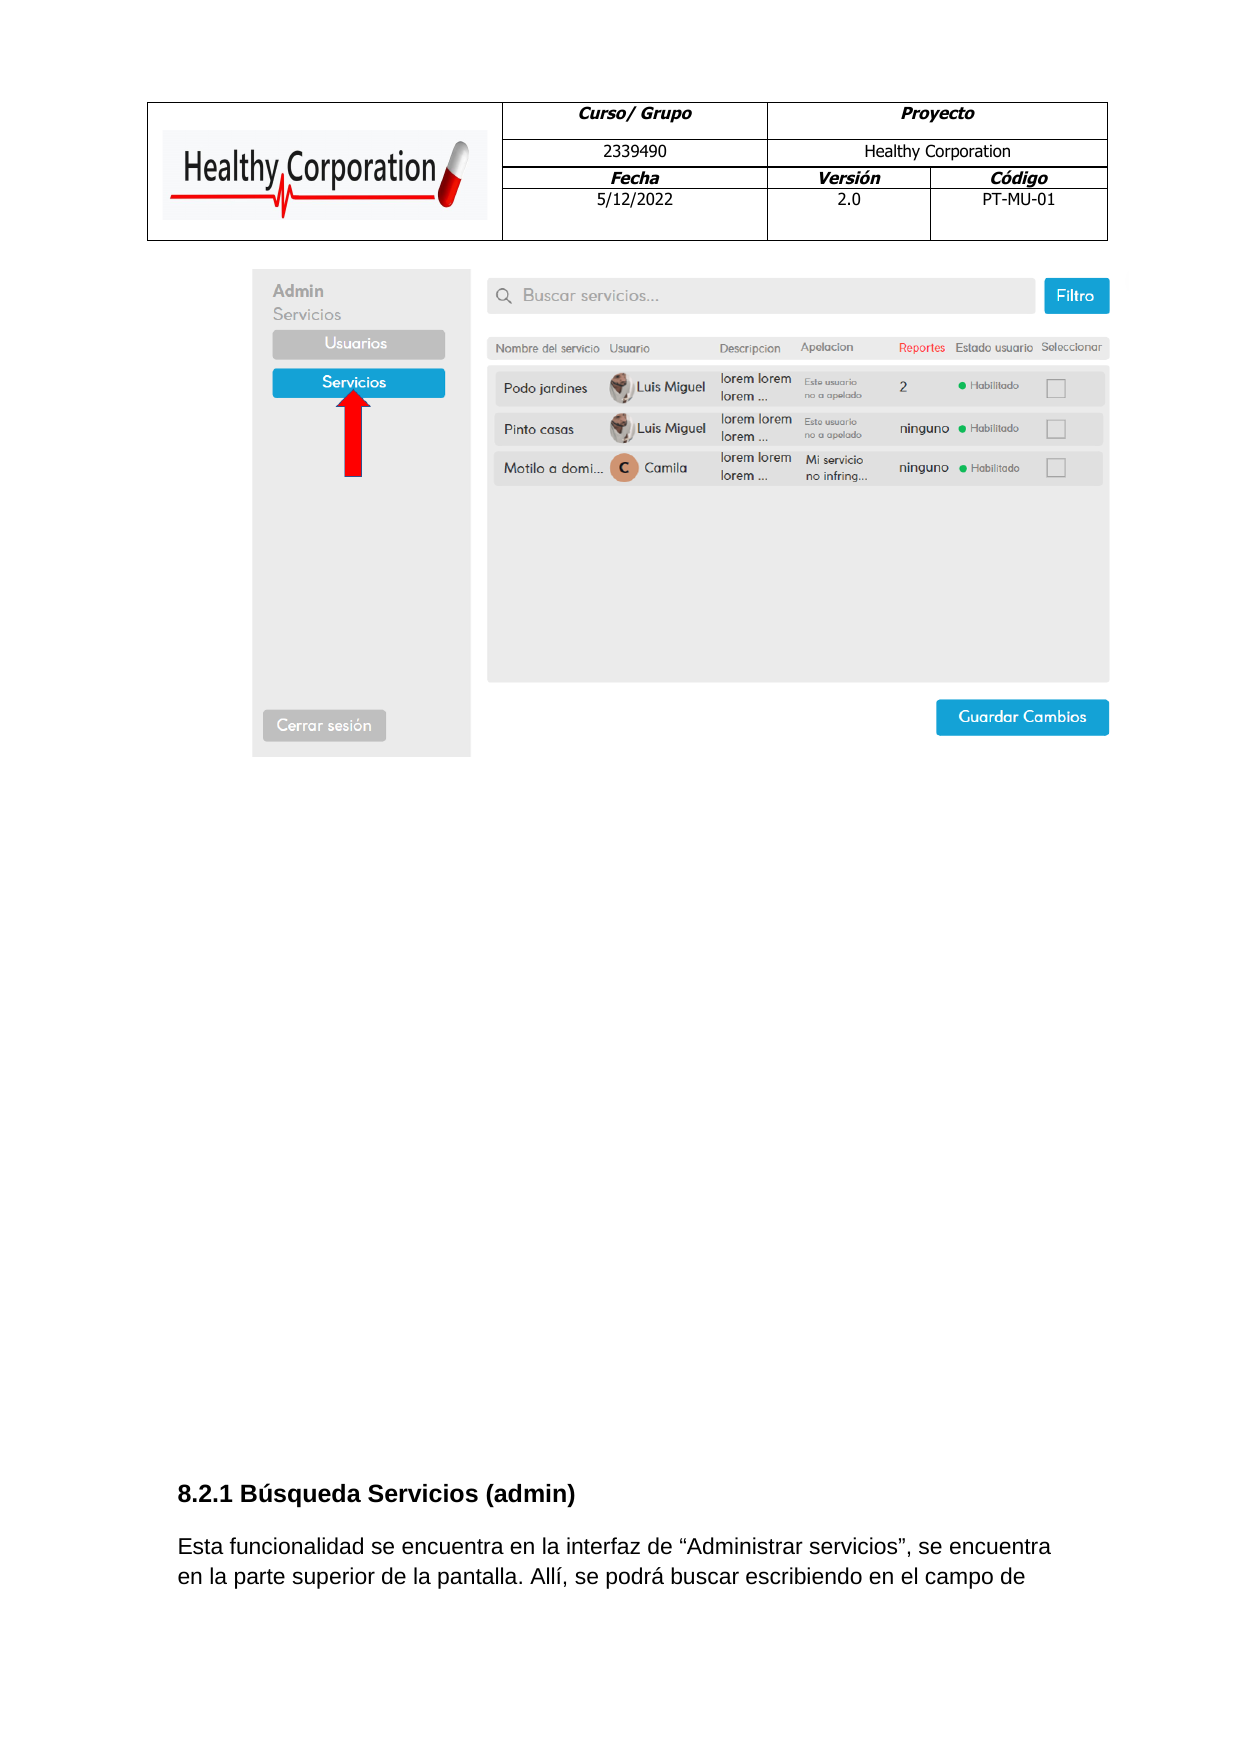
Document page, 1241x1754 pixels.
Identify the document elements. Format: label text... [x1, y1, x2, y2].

text 8.2.1 Búsqueda Servicios (admin) [177, 1479, 1063, 1508]
picture [252, 269, 1138, 757]
picture [162, 130, 488, 220]
